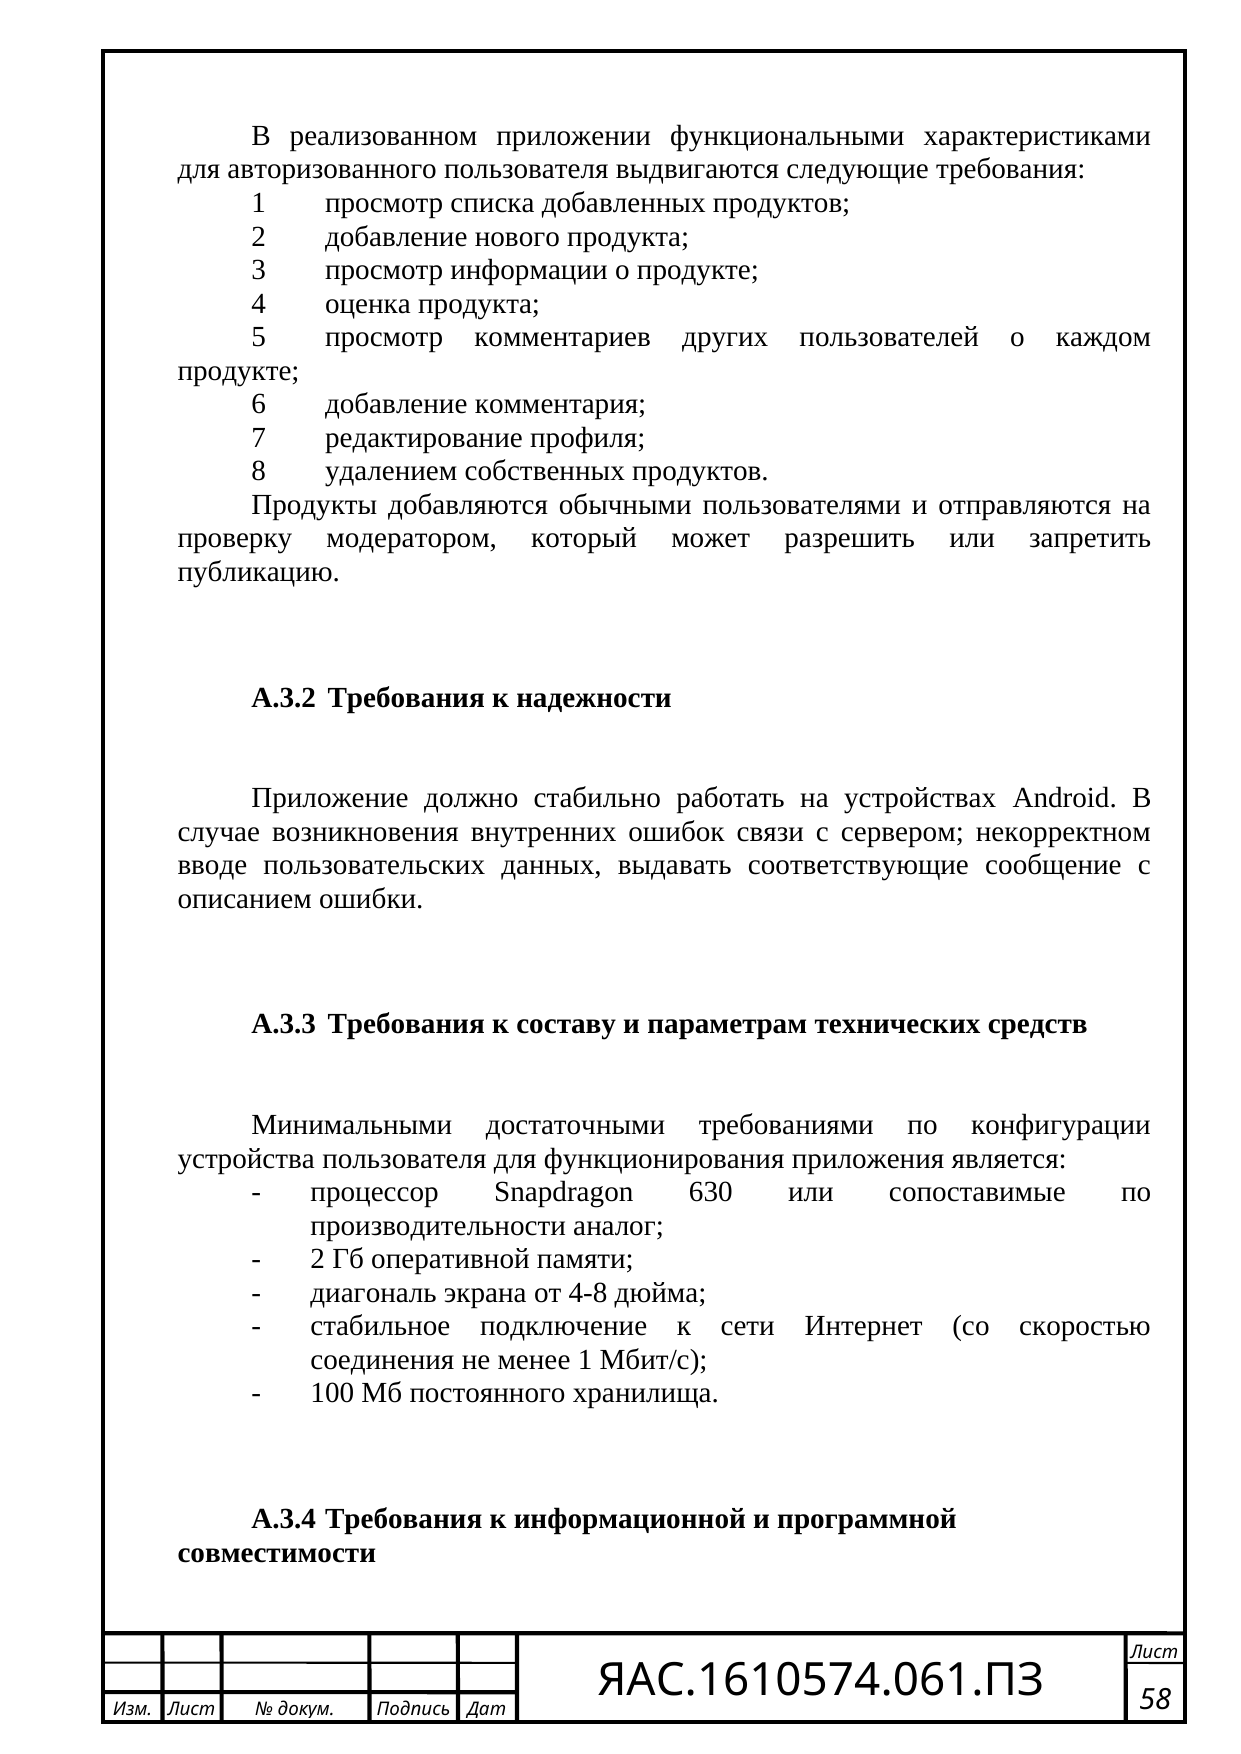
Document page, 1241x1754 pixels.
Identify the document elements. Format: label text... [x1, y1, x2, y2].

subtitle Требования к надежности [251, 680, 1152, 713]
list 2 Гб оперативной памяти; [251, 1241, 1152, 1275]
text Приложение должно стабильно работать на устройствах Android. В случае возникновения внутренних ошибок связи с сервером; некорректном вводе пользовательских данных, выдавать соответствующие сообщение с описанием ошибки. [177, 780, 1152, 914]
list добавление нового продукта; [177, 219, 1152, 252]
list диагональ экрана от 4-8 дюйма; [251, 1275, 1152, 1308]
list 100 Мб постоянного хранилища. [251, 1376, 1152, 1409]
list редактирование профиля; [177, 420, 1152, 453]
list удалением собственных продуктов. [177, 453, 1152, 487]
list процессор Snapdragon 630 или сопоставимые по производительности аналог; [251, 1174, 1152, 1241]
subtitle Требования к составу и параметрам технических средств [251, 1007, 1152, 1040]
list оценка продукта; [177, 286, 1152, 319]
list добавление комментария; [177, 386, 1152, 420]
list просмотр комментариев других пользователей о каждом продукте; [177, 319, 1152, 386]
list просмотр списка добавленных продуктов; [177, 185, 1152, 219]
list стабильное подключение к сети Интернет (со скоростью соединения не менее 1 Мбит/с); [251, 1308, 1152, 1376]
text Продукты добавляются обычными пользователями и отправляются на проверку модератором, который может разрешить или запретить публикацию. [177, 487, 1152, 588]
subtitle Требования к информационной и программной совместимости [177, 1501, 1152, 1568]
list просмотр информации о продукте; [177, 252, 1152, 286]
text В реализованном приложении функциональными характеристиками для авторизованного пользователя выдвигаются следующие требования: [177, 118, 1152, 185]
text Минимальными достаточными требованиями по конфигурации устройства пользователя для функционирования приложения является: [177, 1107, 1152, 1174]
